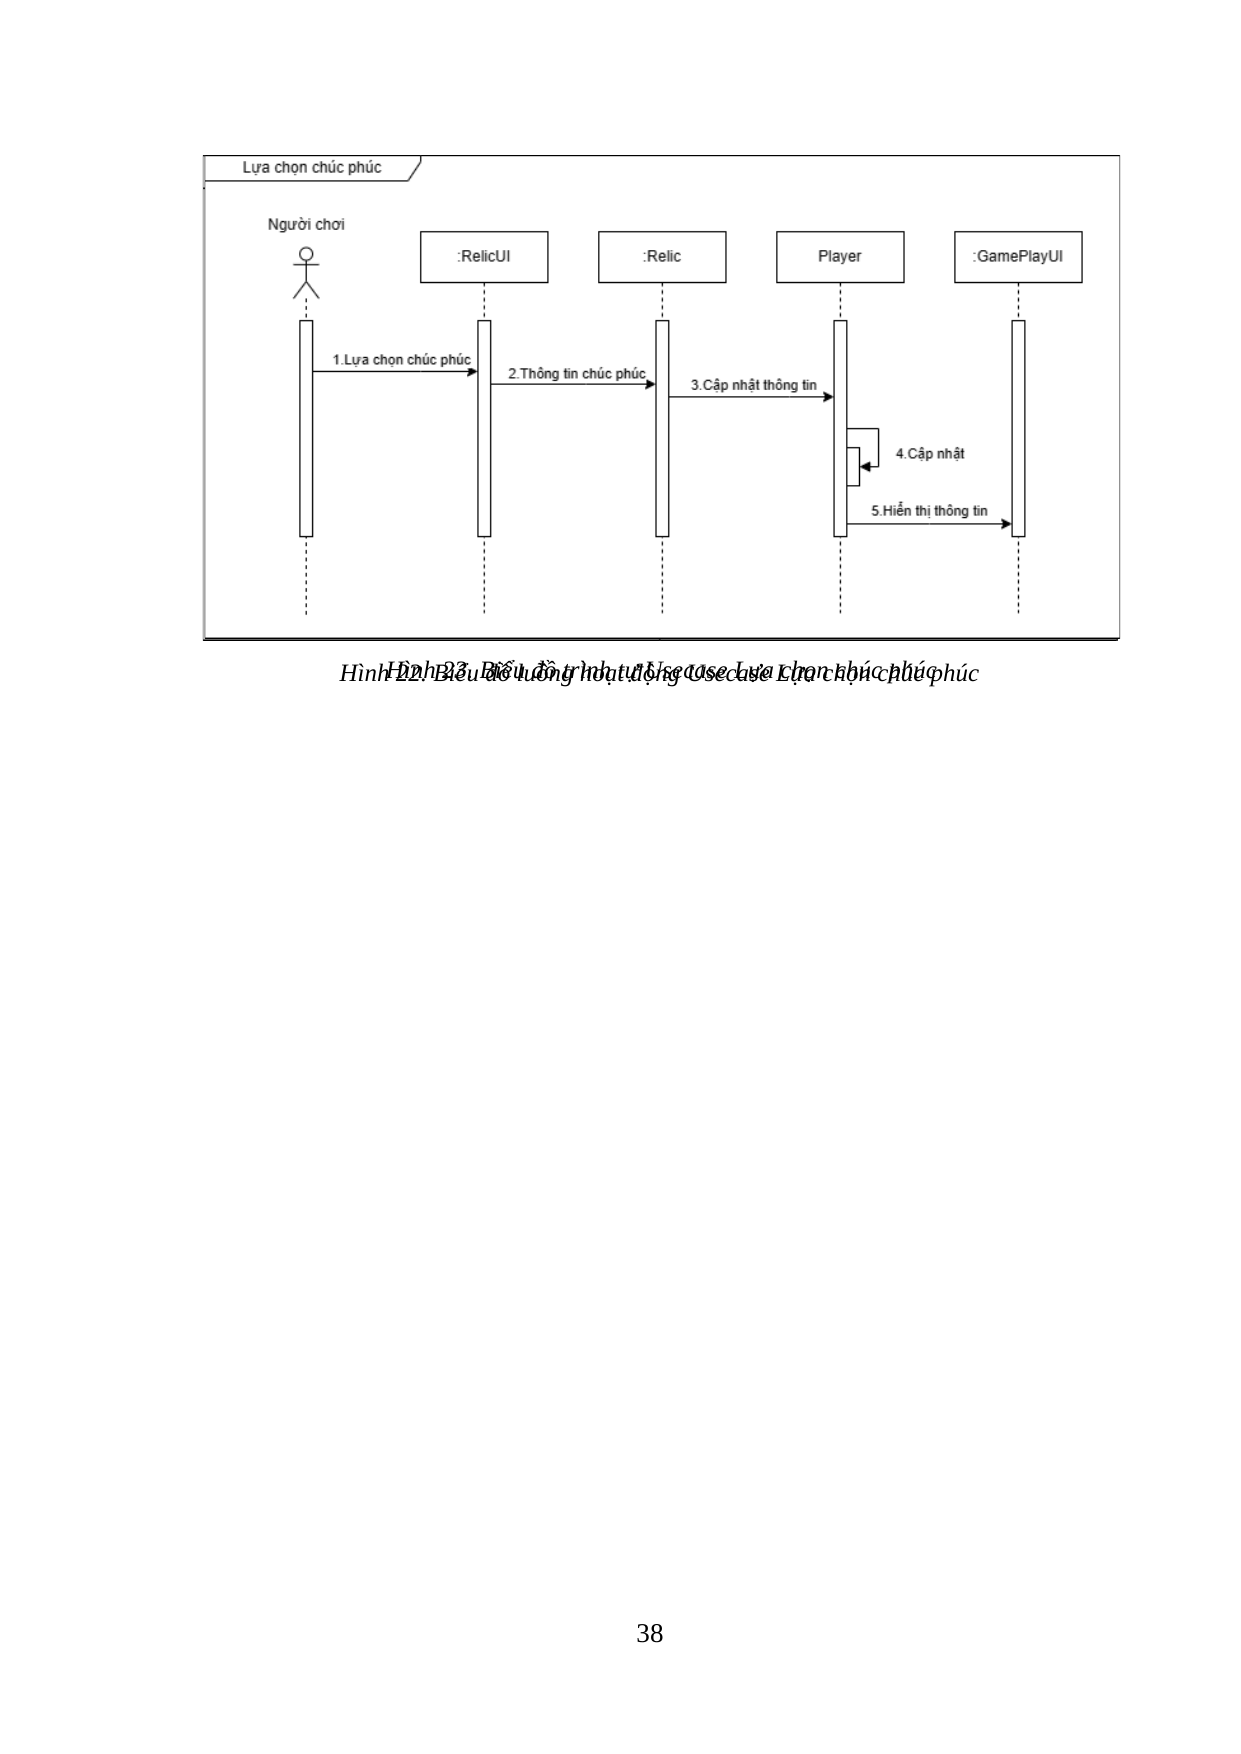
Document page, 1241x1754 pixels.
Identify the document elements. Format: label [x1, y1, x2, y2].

picture [202, 155, 1121, 641]
